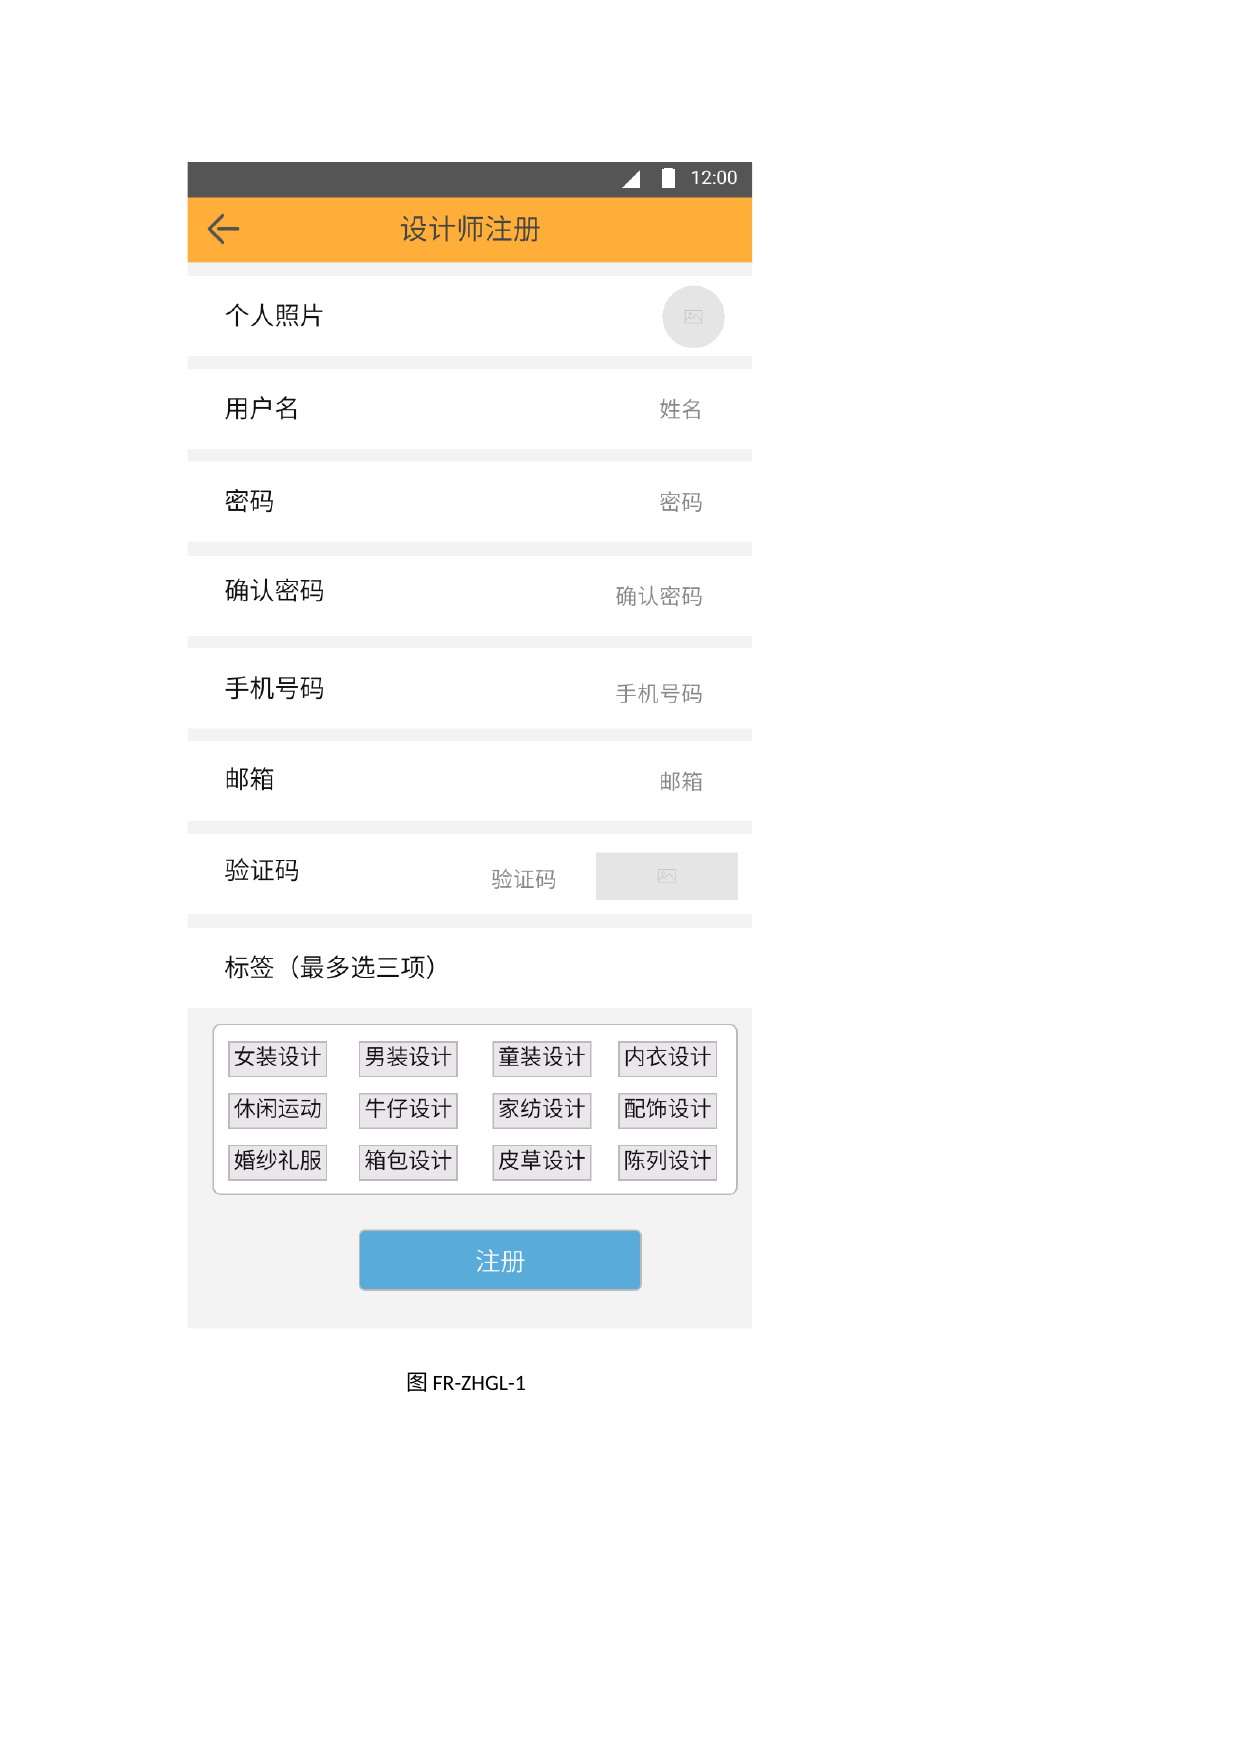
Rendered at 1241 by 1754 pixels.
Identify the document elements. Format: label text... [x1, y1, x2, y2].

picture [187, 162, 753, 1336]
text 图FR-ZHGL-1 [362, 1364, 1053, 1397]
